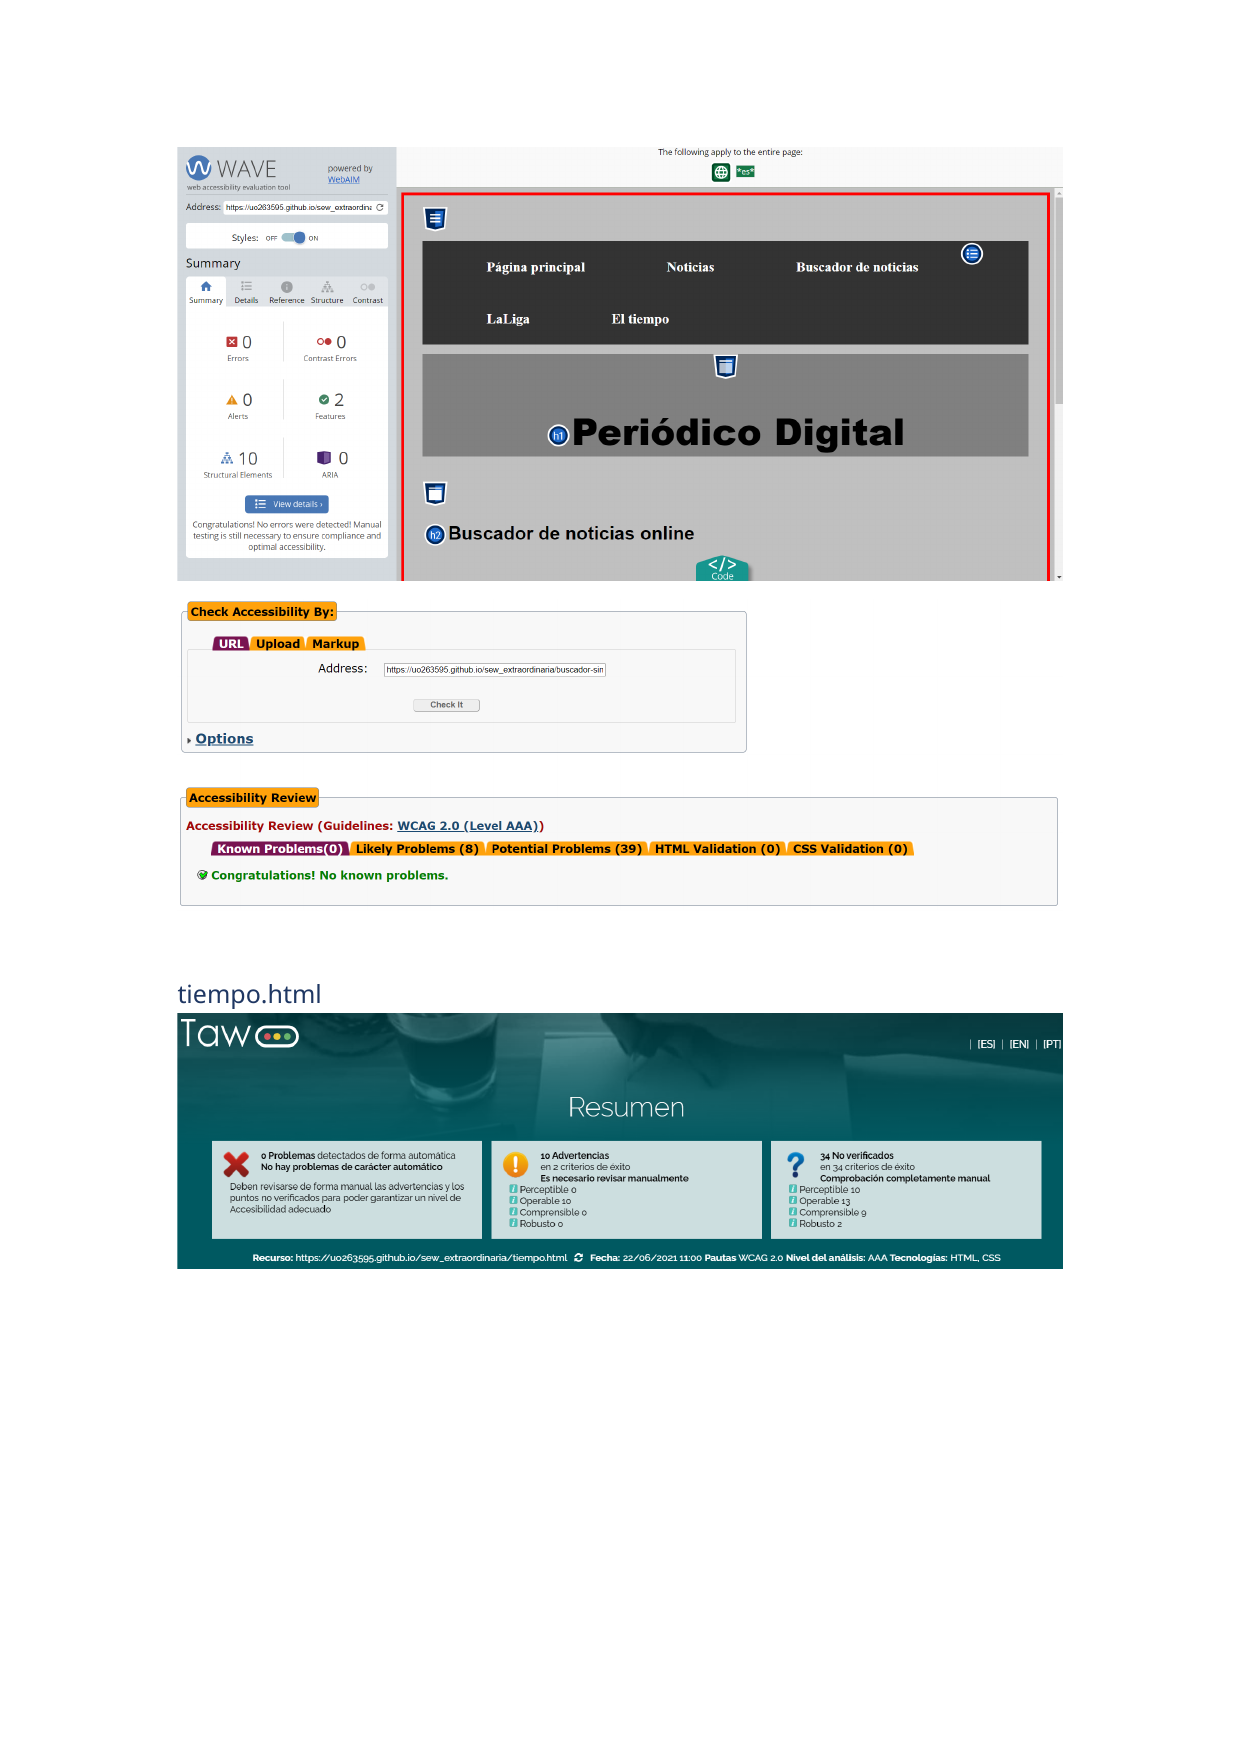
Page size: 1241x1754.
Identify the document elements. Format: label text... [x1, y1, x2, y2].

picture [177, 1013, 1063, 1269]
picture [177, 147, 1063, 581]
subtitle tiempo.html [177, 977, 1063, 1011]
picture [177, 599, 1063, 911]
